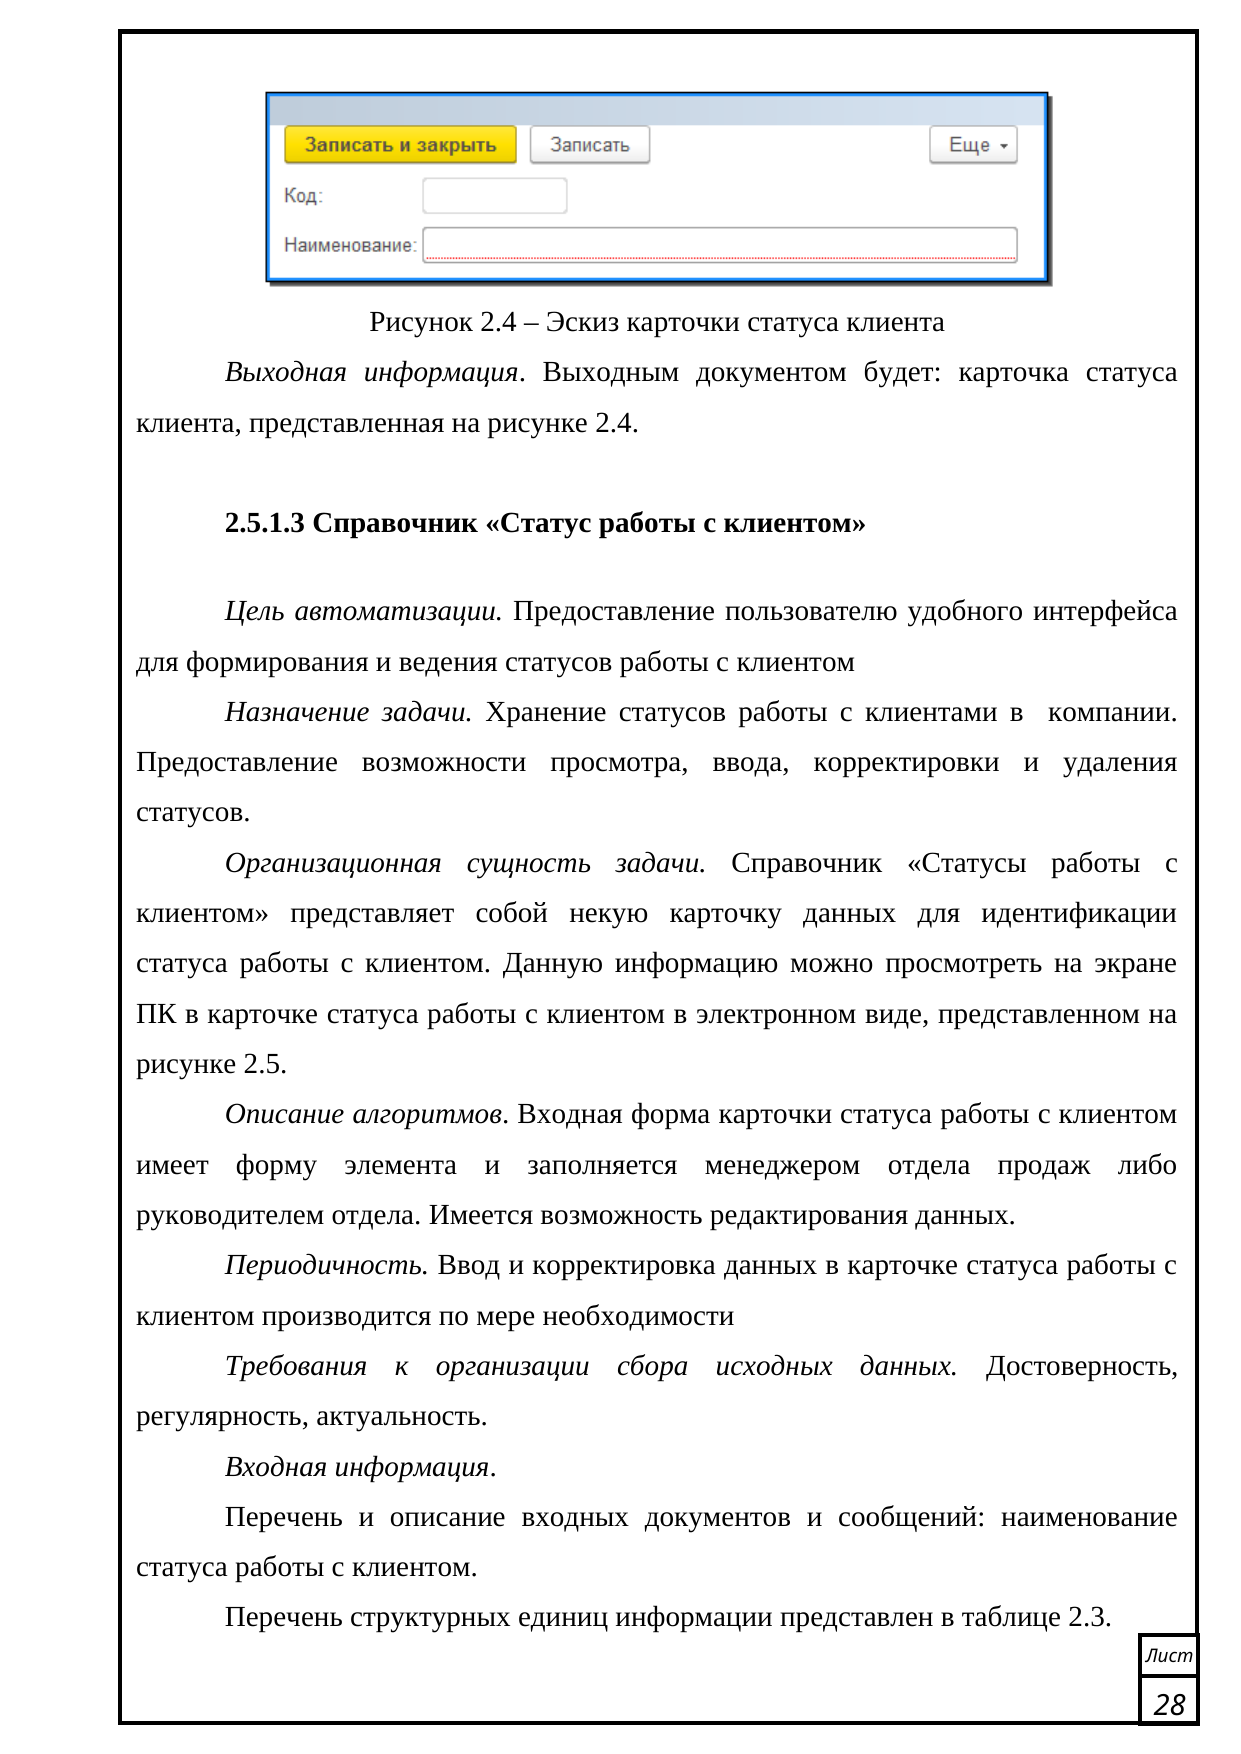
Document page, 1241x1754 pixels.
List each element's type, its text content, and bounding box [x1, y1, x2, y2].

text Назначение задачи. Хранение статусов работы с клиентами в компании. Предоставление возможности просмотра, ввода, корректировки и удаления статусов. [136, 694, 1178, 828]
text Перечень структурных единиц информации представлен в таблице 2.3. [136, 1599, 1178, 1633]
text Организационная сущность задачи. Справочник «Статусы работы с клиентом» представляет собой некую карточку данных для идентификации статуса работы с клиентом. Данную информацию можно просмотреть на экране ПК в карточке статуса работы с клиентом в электронном виде, представленном на рисунке 2.5. [136, 845, 1178, 1080]
text Выходная информация. Выходным документом будет: карточка статуса клиента, представленная на рисунке 2.4. [136, 354, 1178, 438]
subtitle 2.5.1.3 Справочник «Статус работы с клиентом» [136, 506, 1178, 539]
text Рисунок 2.4 – Эскиз карточки статуса клиента [118, 304, 1196, 338]
text Описание алгоритмов. Входная форма карточки статуса работы с клиентом имеет форму элемента и заполняется менеджером отдела продаж либо руководителем отдела. Имеется возможность редактирования данных. [136, 1096, 1178, 1231]
text Цель автоматизации. Предоставление пользователю удобного интерфейса для формирования и ведения статусов работы с клиентом [136, 593, 1178, 677]
text Входная информация. [136, 1449, 1178, 1482]
text Периодичность. Ввод и корректировка данных в карточке статуса работы с клиентом производится по мере необходимости [136, 1247, 1178, 1331]
text Перечень и описание входных документов и сообщений: наименование статуса работы с клиентом. [136, 1499, 1178, 1583]
text Требования к организации сбора исходных данных. Достоверность, регулярность, актуальность. [136, 1348, 1178, 1432]
picture [261, 88, 1053, 288]
